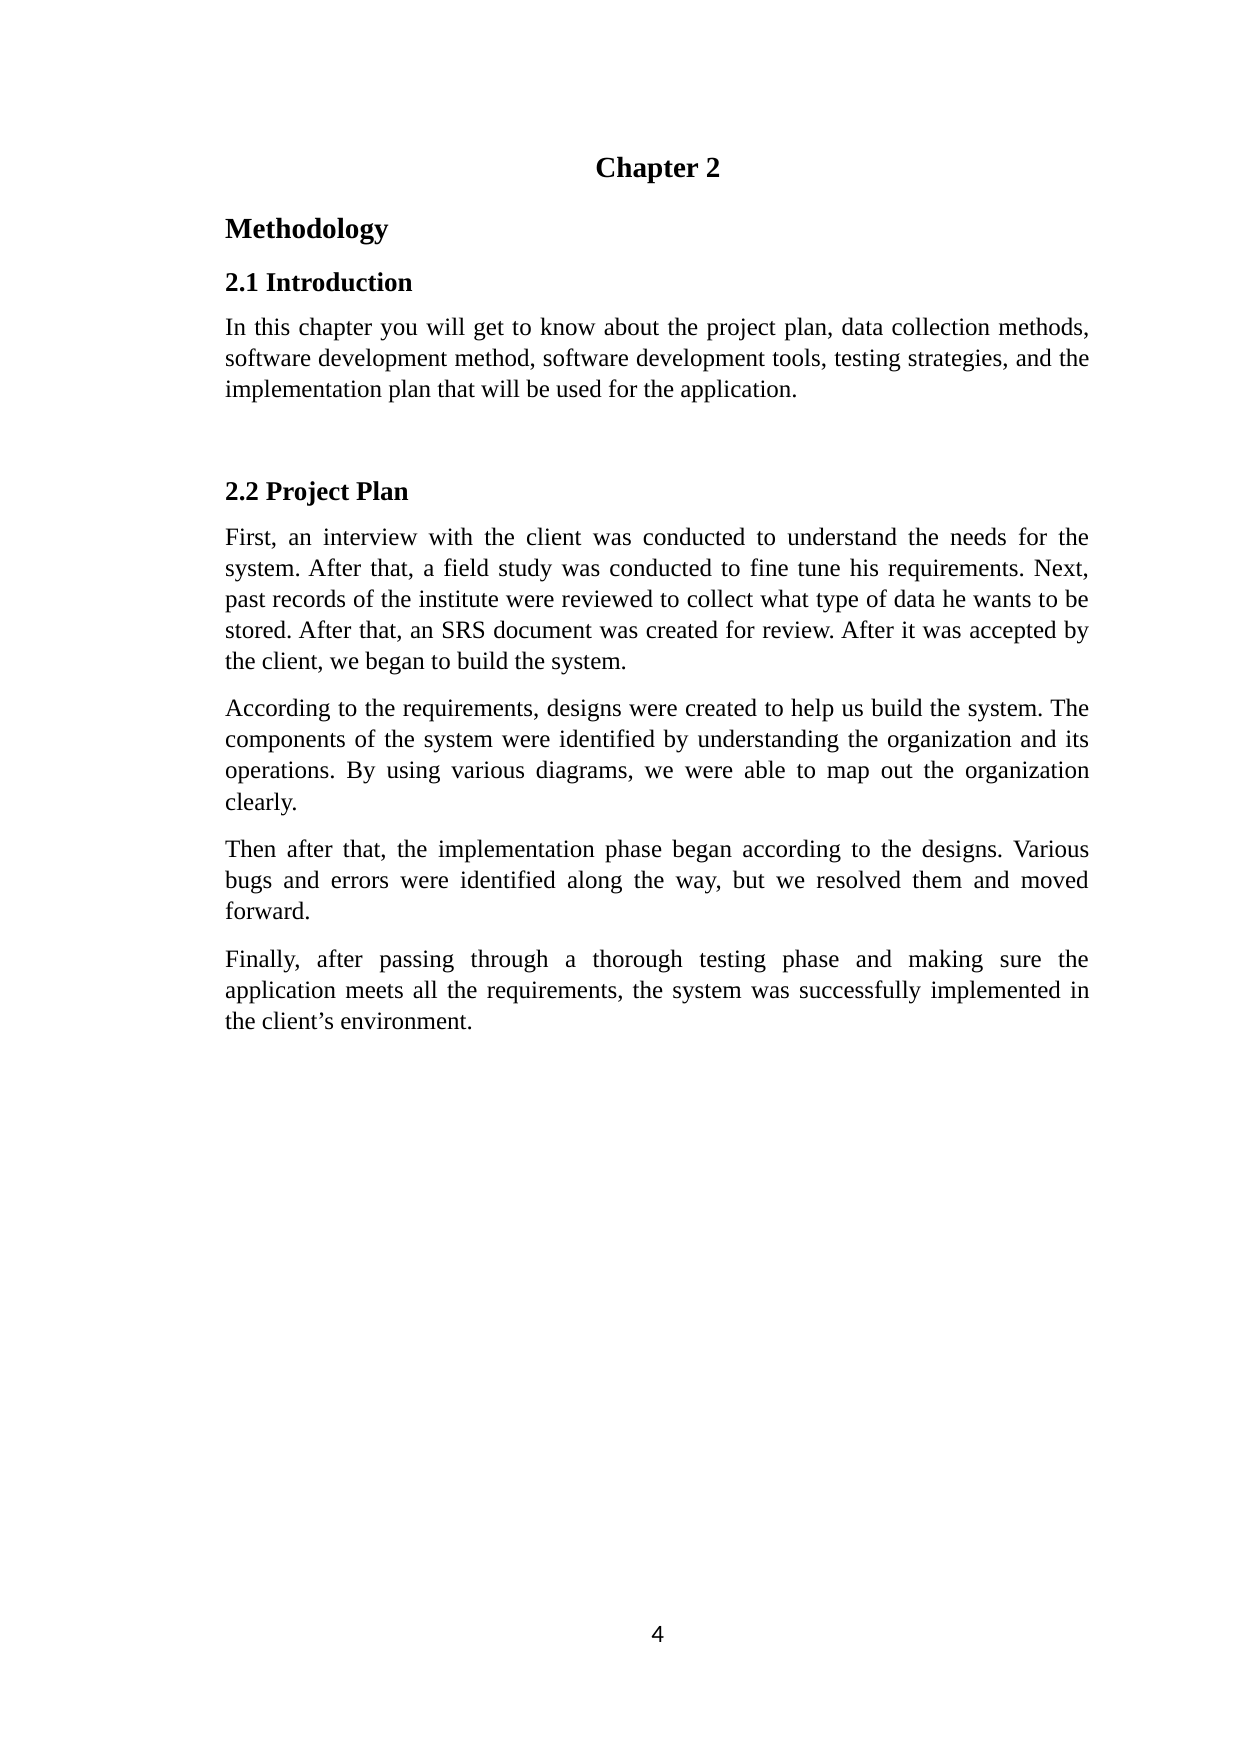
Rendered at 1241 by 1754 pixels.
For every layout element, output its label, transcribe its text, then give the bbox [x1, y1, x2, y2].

subtitle Methodology [225, 211, 1090, 245]
text In this chapter you will get to know about the project plan, data collection methods, software development method, software development tools, testing strategies, and the implementation plan that will be used for the application. [225, 312, 1090, 403]
text According to the requirements, designs were created to help us build the system. The components of the system were identified by understanding the organization and its operations. By using various diagrams, we were able to map out the organization clearly. [225, 693, 1090, 815]
text Then after that, the implementation phase began according to the designs. Various bugs and errors were identified along the way, but we resolved them and moved forward. [225, 834, 1090, 925]
text Finally, after passing through a thorough testing phase and making sure the application meets all the requirements, the system was successfully implemented in the client’s environment. [225, 944, 1090, 1035]
subtitle 2.2 Project Plan [225, 475, 1090, 506]
text First, an interview with the client was conducted to understand the needs for the system. After that, a field study was conducted to fine tune his requirements. Next, past records of the institute were reviewed to collect what type of data he wants to be stored. After that, an SRS document was created for review. After it was accepted by the client, we began to build the system. [225, 522, 1090, 674]
subtitle 2.1 Introduction [225, 266, 1090, 297]
subtitle Chapter 2 [225, 150, 1090, 183]
